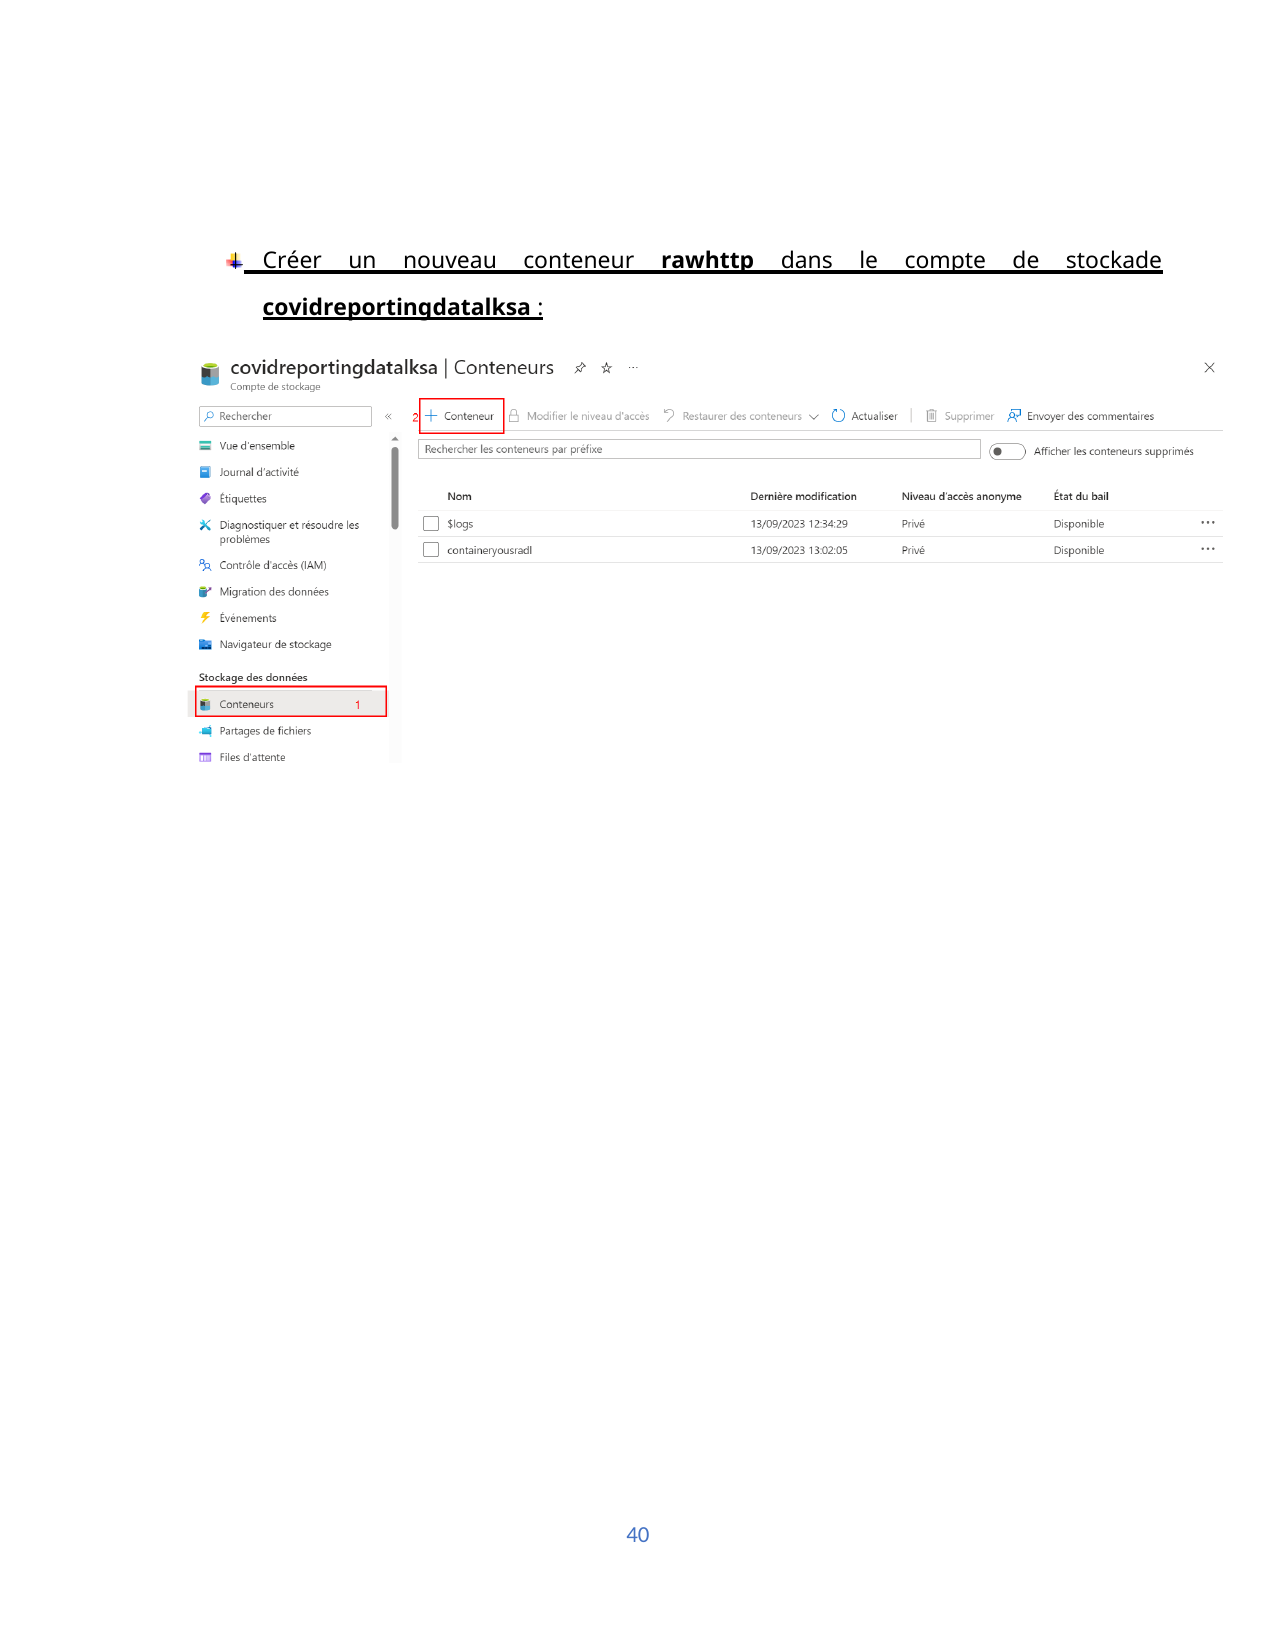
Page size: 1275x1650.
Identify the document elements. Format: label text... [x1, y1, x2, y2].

picture [226, 251, 243, 269]
picture [187, 354, 1238, 763]
list Créer un nouveau conteneur rawhttp dans le compte de stockade covidreportingdatalksa : [225, 244, 1162, 322]
